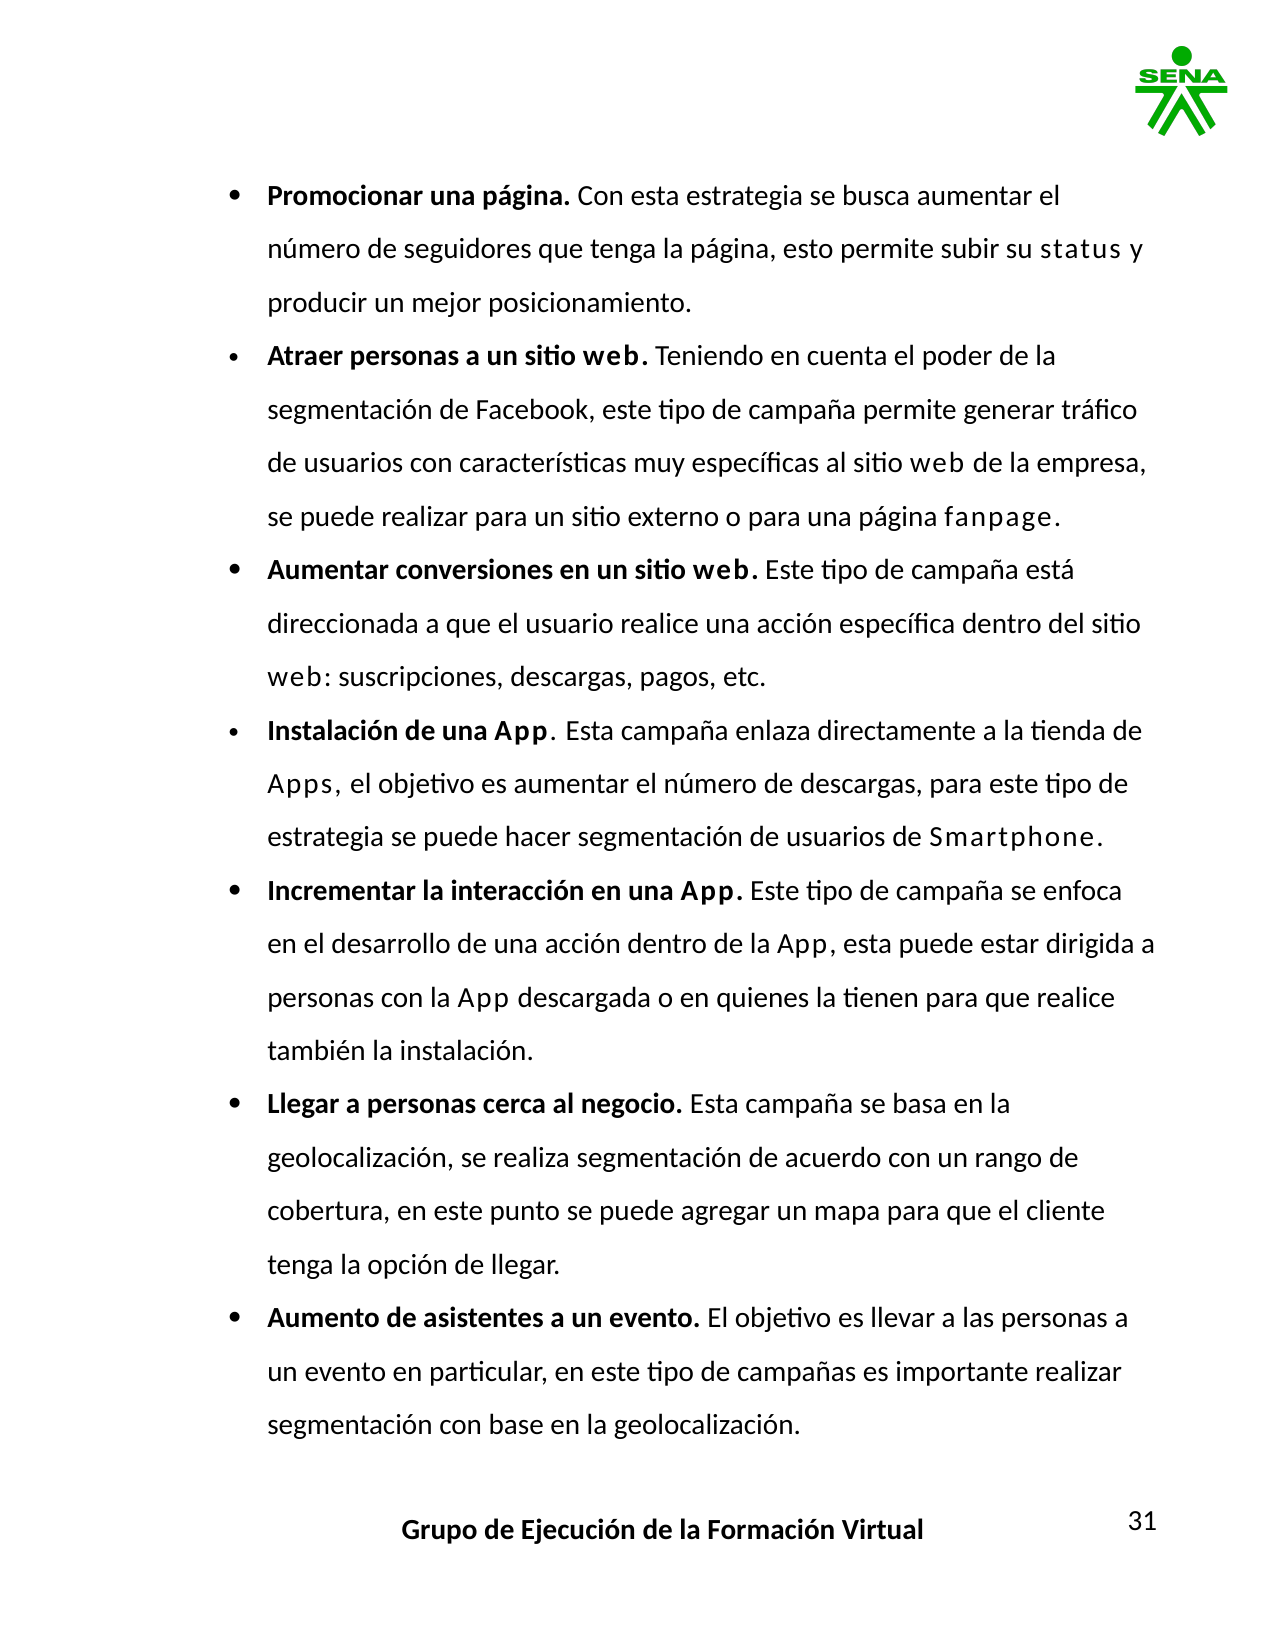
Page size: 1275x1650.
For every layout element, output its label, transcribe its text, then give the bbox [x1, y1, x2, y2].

list Incrementar la interacción en una App. Este tipo de campaña se enfoca en el desarrollo de una acción dentro de la App, esta puede estar dirigida a personas con la App descargada o en quienes la tienen para que realice también la instalación. [229, 872, 1157, 1068]
picture [1135, 46, 1228, 136]
list Aumento de asistentes a un evento. El objetivo es llevar a las personas a un evento en particular, en este tipo de campañas es importante realizar segmentación con base en la geolocalización. [229, 1299, 1157, 1442]
list Llegar a personas cerca al negocio. Esta campaña se basa en la geolocalización, se realiza segmentación de acuerdo con un rango de cobertura, en este punto se puede agregar un mapa para que el cliente tenga la opción de llegar. [229, 1086, 1157, 1282]
list Aumentar conversiones en un sitio web. Este tipo de campaña está direccionada a que el usuario realice una acción específica dentro del sitio web: suscripciones, descargas, pagos, etc. [229, 551, 1157, 694]
list Instalación de una App. Esta campaña enlaza directamente a la tienda de Apps, el objetivo es aumentar el número de descargas, para este tipo de estrategia se puede hacer segmentación de usuarios de Smartphone. [229, 712, 1157, 854]
list Promocionar una página. Con esta estrategia se busca aumentar el número de seguidores que tenga la página, esto permite subir su status y producir un mejor posicionamiento. [229, 177, 1157, 320]
list Atraer personas a un sitio web. Teniendo en cuenta el poder de la segmentación de Facebook, este tipo de campaña permite generar tráfico de usuarios con características muy específicas al sitio web de la empresa, se puede realizar para un sitio externo o para una página fanpage. [229, 337, 1157, 533]
